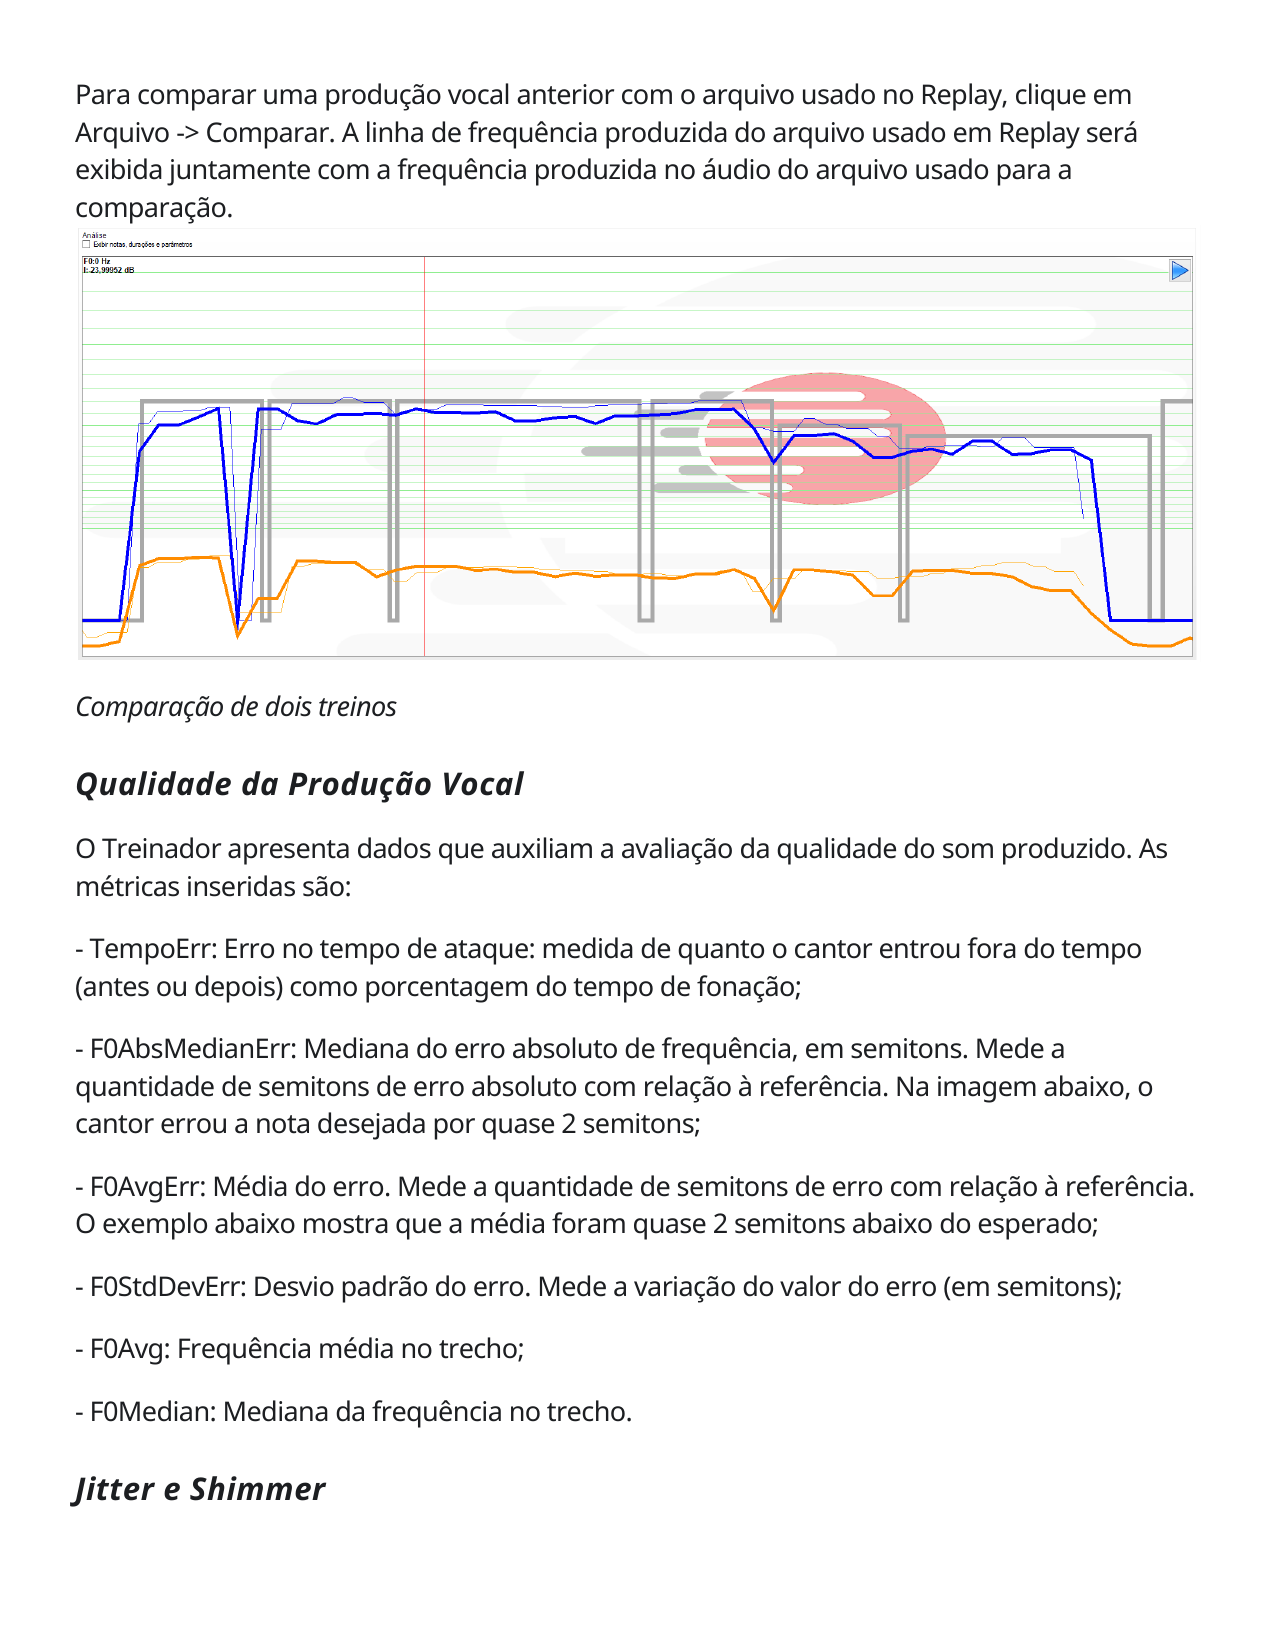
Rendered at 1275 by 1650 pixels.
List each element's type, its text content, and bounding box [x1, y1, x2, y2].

text - F0Median: Mediana da frequência no trecho. [75, 1392, 1200, 1429]
text - F0AvgErr: Média do erro. Mede a quantidade de semitons de erro com relação à referência. O exemplo abaixo mostra que a média foram quase 2 semitons abaixo do esperado; [75, 1167, 1200, 1242]
text O Treinador apresenta dados que auxiliam a avaliação da qualidade do som produzido. As métricas inseridas são: [75, 829, 1200, 904]
text Qualidade da Produção Vocal [75, 761, 1200, 804]
picture [75, 225, 1200, 662]
text Para comparar uma produção vocal anterior com o arquivo usado no Replay, clique em Arquivo -> Comparar. A linha de frequência produzida do arquivo usado em Replay será exibida juntamente com a frequência produzida no áudio do arquivo usado para a comparação. [75, 75, 1200, 225]
text - F0Avg: Frequência média no trecho; [75, 1329, 1200, 1367]
text - TempoErr: Erro no tempo de ataque: medida de quanto o cantor entrou fora do tempo (antes ou depois) como porcentagem do tempo de fonação; [75, 929, 1200, 1004]
text - F0StdDevErr: Desvio padrão do erro. Mede a variação do valor do erro (em semitons); [75, 1267, 1200, 1304]
text Comparação de dois treinos [75, 686, 1200, 724]
text Jitter e Shimmer [75, 1467, 1200, 1509]
text - F0AbsMedianErr: Mediana do erro absoluto de frequência, em semitons. Mede a quantidade de semitons de erro absoluto com relação à referência. Na imagem abaixo, o cantor errou a nota desejada por quase 2 semitons; [75, 1029, 1200, 1142]
